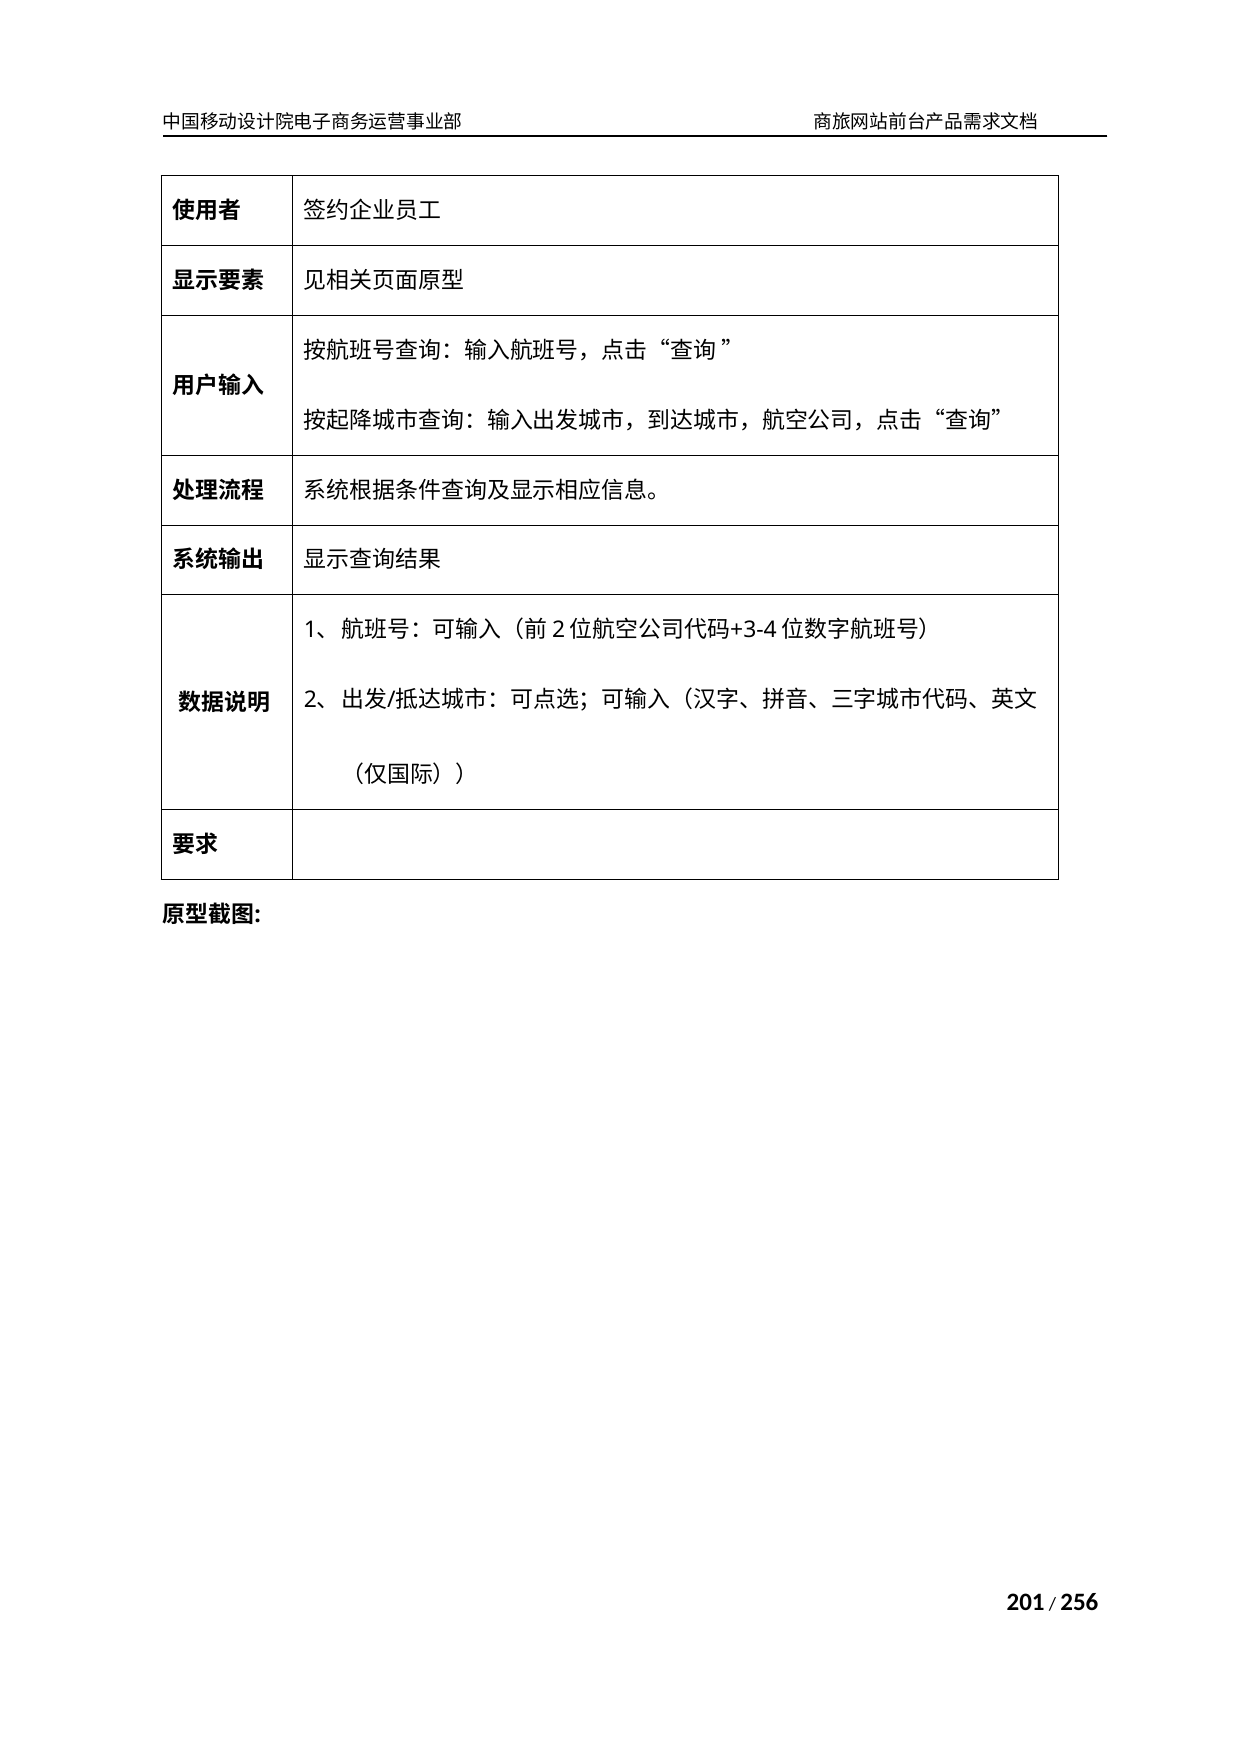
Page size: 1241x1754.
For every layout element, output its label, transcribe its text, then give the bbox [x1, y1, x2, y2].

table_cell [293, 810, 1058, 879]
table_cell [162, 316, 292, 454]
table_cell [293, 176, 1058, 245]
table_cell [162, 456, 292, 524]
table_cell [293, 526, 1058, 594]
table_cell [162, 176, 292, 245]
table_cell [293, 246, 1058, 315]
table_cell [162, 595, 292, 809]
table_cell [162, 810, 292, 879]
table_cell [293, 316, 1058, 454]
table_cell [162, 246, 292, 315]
text 原型截图: [162, 880, 1107, 945]
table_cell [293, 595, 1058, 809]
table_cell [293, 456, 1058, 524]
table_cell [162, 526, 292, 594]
